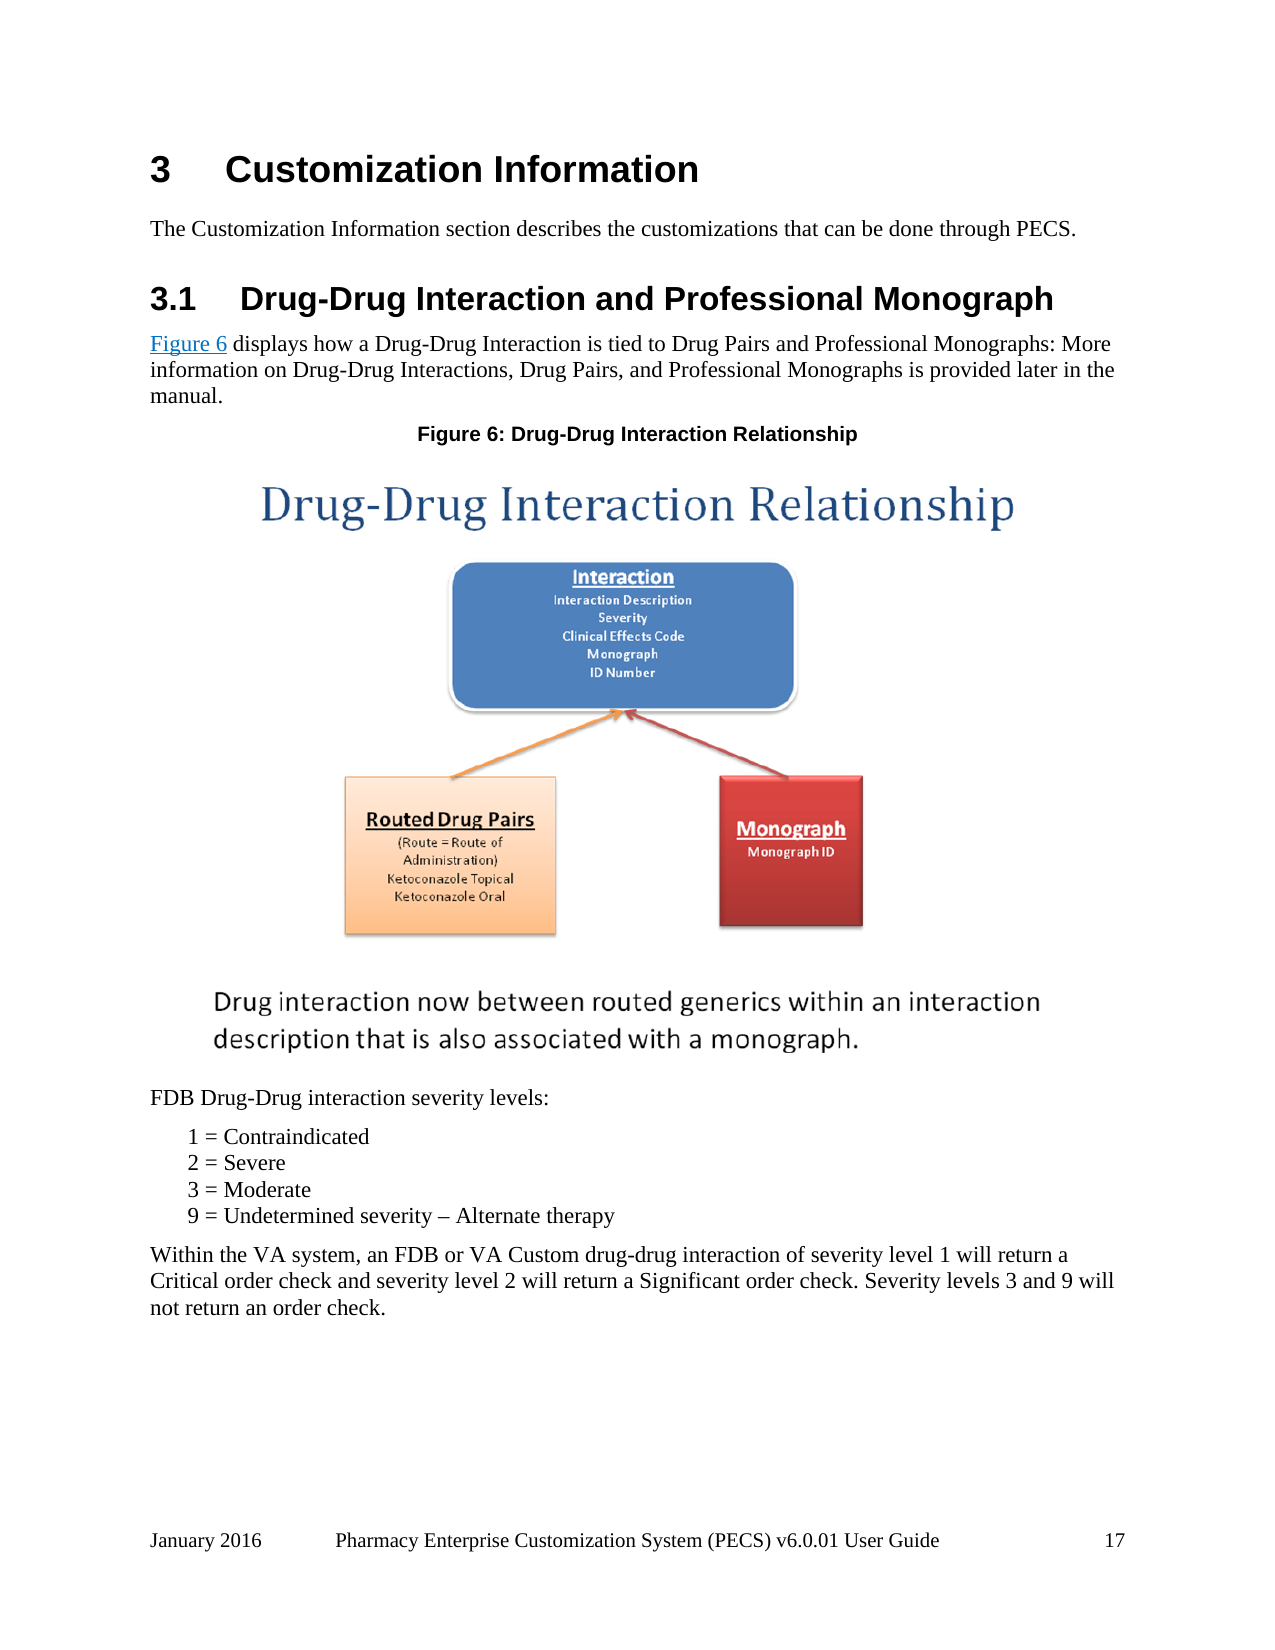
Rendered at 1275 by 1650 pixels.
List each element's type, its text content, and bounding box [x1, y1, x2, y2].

text The Customization Information section describes the customizations that can be done through PECS. [150, 215, 1125, 241]
text FDB Drug-Drug interaction severity levels: [150, 1084, 1125, 1110]
subtitle Drug-Drug Interaction and Professional Monograph [150, 279, 1125, 317]
text 3 = Moderate [187, 1176, 1125, 1202]
text Figure 6 displays how a Drug-Drug Interaction is tied to Drug Pairs and Professional Monographs: More information on Drug-Drug Interactions, Drug Pairs, and Professional Monographs is provided later in the manual. [150, 330, 1125, 409]
text 2 = Severe [187, 1149, 1125, 1176]
text 9 = Undetermined severity – Alternate therapy [187, 1202, 1125, 1228]
text 1 = Contraindicated [187, 1123, 1125, 1149]
text Within the VA system, an FDB or VA Custom drug-drug interaction of severity level 1 will return a Critical order check and severity level 2 will return a Significant order check. Severity levels 3 and 9 will not return an order check. [150, 1241, 1125, 1320]
picture [211, 479, 1042, 1053]
subtitle Customization Information [150, 147, 1125, 190]
